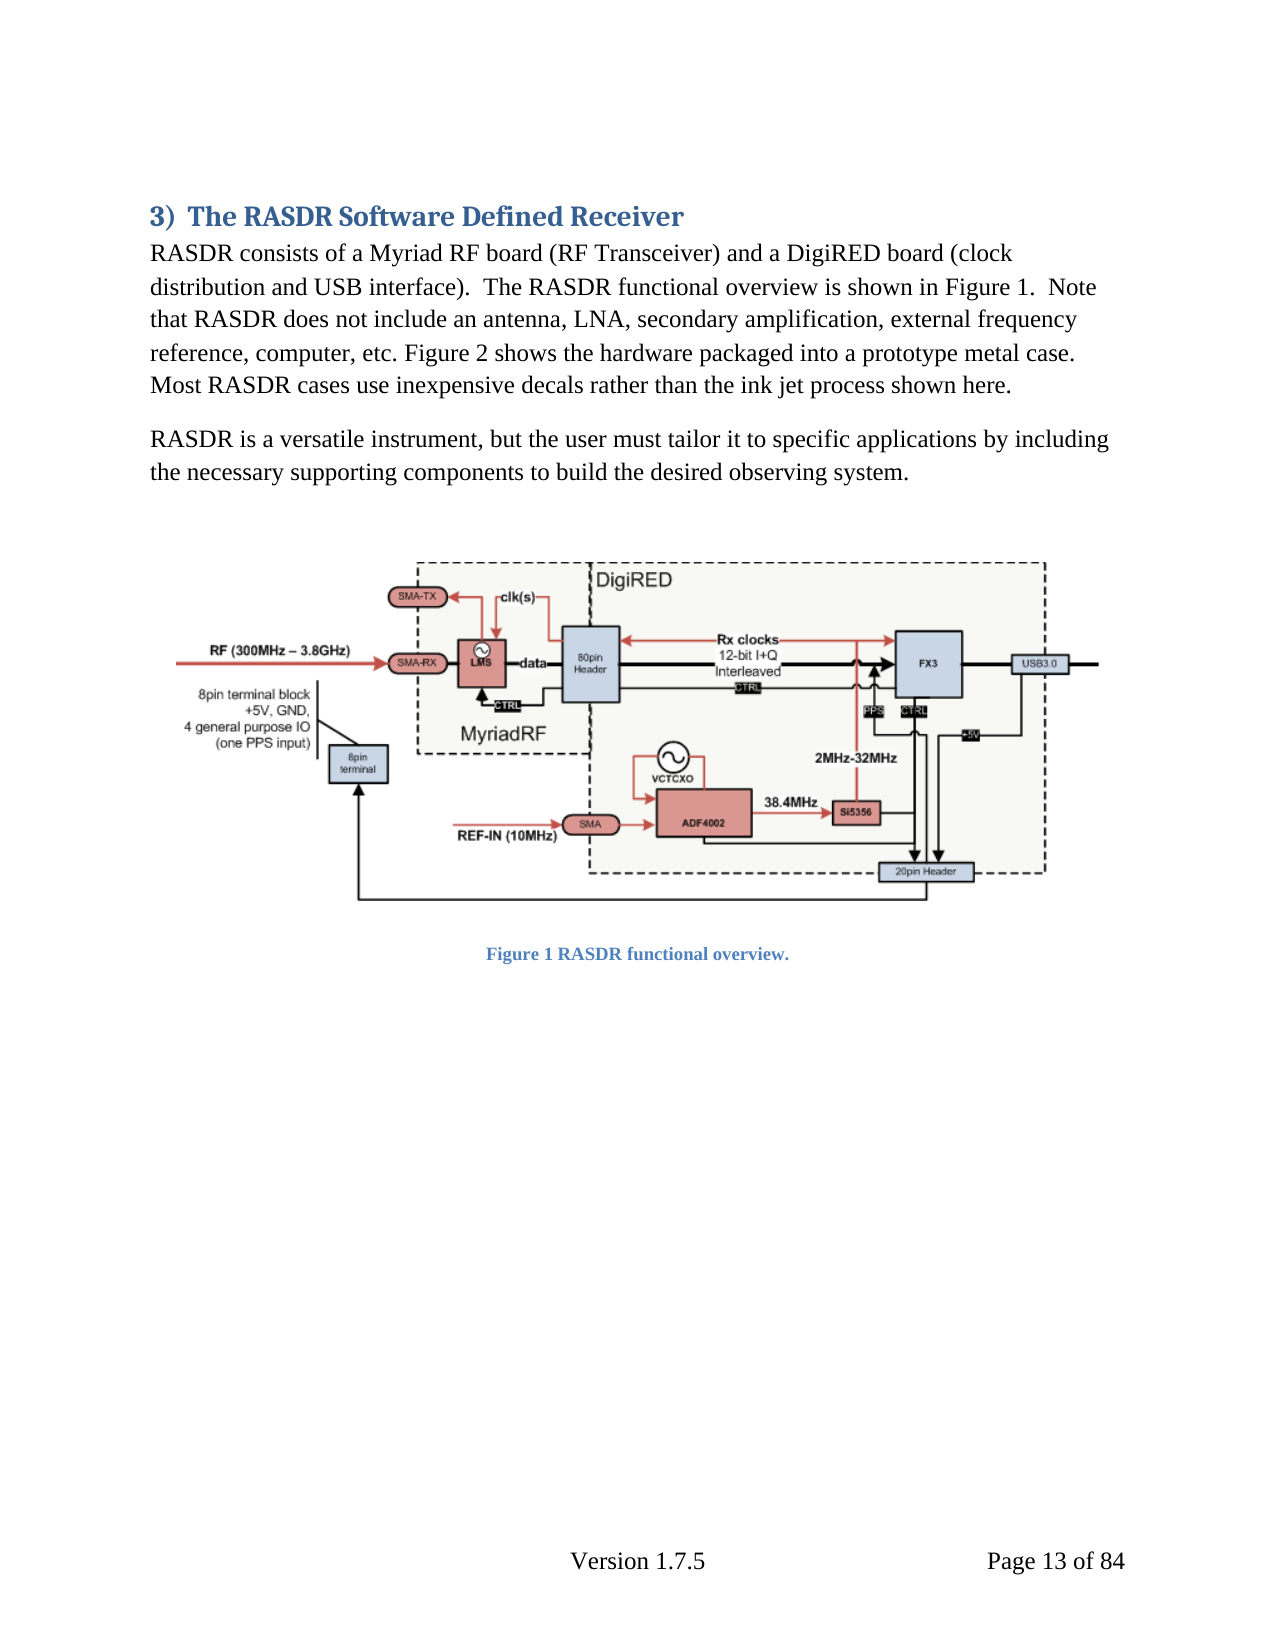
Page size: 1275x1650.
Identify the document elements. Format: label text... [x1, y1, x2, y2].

text RASDR is a versatile instrument, but the user must tailor it to specific applications by including the necessary supporting components to build the desired observing system. [150, 424, 1125, 486]
subtitle The RASDR Software Defined Receiver [150, 200, 1125, 233]
picture [176, 562, 1099, 901]
